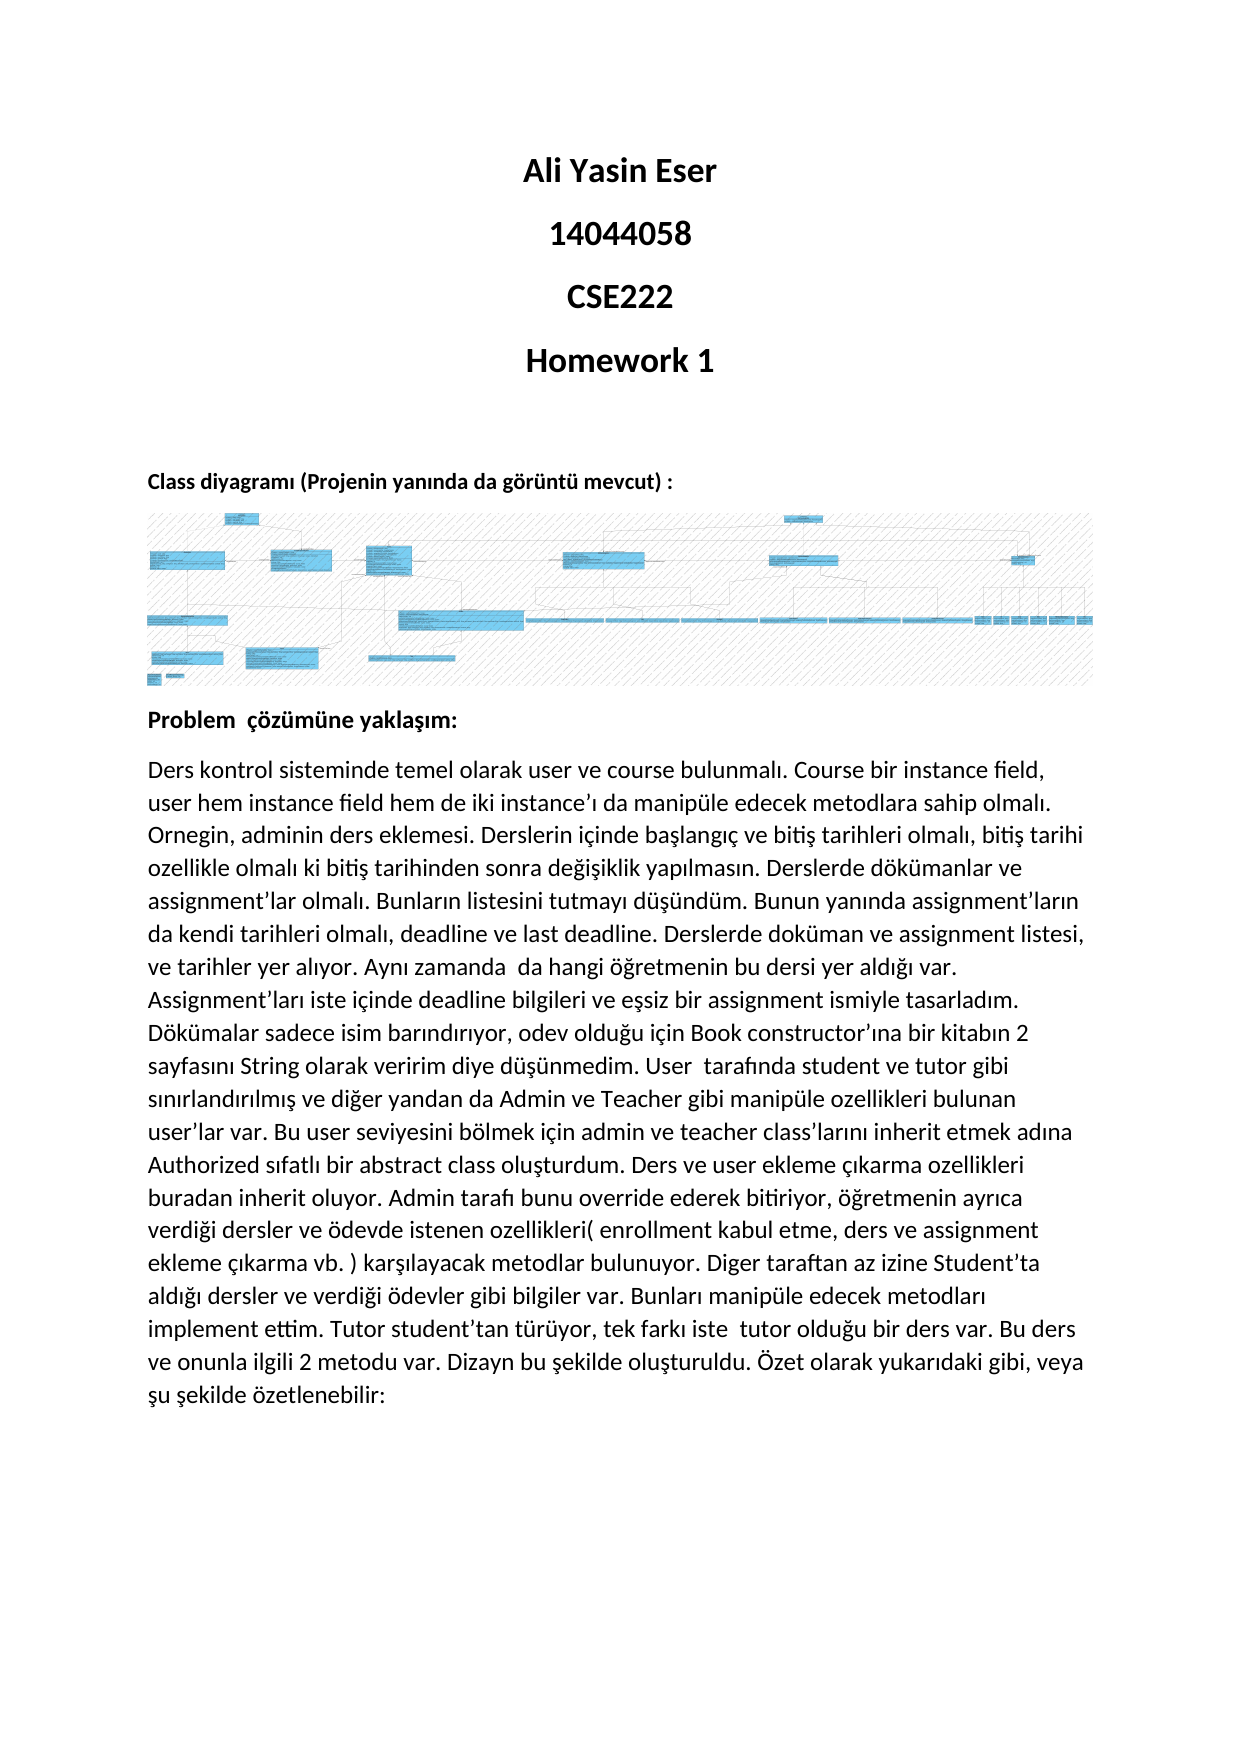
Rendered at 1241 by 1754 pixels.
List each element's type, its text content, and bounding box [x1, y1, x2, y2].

text Homework 1 [148, 338, 1093, 381]
text 14044058 [148, 211, 1093, 254]
text Ders kontrol sisteminde temel olarak user ve course bulunmalı. Course bir instance field, user hem instance field hem de iki instance’ı da manipüle edecek metodlara sahip olmalı. Ornegin, adminin ders eklemesi. Derslerin içinde başlangıç ve bitiş tarihleri olmalı, bitiş tarihi ozellikle olmalı ki bitiş tarihinden sonra değişiklik yapılmasın. Derslerde dökümanlar ve assignment’lar olmalı. Bunların listesini tutmayı düşündüm. Bunun yanında assignment’ların da kendi tarihleri olmalı, deadline ve last deadline. Derslerde doküman ve assignment listesi, ve tarihler yer alıyor. Aynı zamanda da hangi öğretmenin bu dersi yer aldığı var. Assignment’ları iste içinde deadline bilgileri ve eşsiz bir assignment ismiyle tasarladım. Dökümalar sadece isim barındırıyor, odev olduğu için Book constructor’ına bir kitabın 2 sayfasını String olarak veririm diye düşünmedim. User tarafında student ve tutor gibi sınırlandırılmış ve diğer yandan da Admin ve Teacher gibi manipüle ozellikleri bulunan user’lar var. Bu user seviyesini bölmek için admin ve teacher class’larını inherit etmek adına Authorized sıfatlı bir abstract class oluşturdum. Ders ve user ekleme çıkarma ozellikleri buradan inherit oluyor. Admin tarafı bunu override ederek bitiriyor, öğretmenin ayrıca verdiği dersler ve ödevde istenen ozellikleri( enrollment kabul etme, ders ve assignment ekleme çıkarma vb. ) karşılayacak metodlar bulunuyor. Diger taraftan az izine Student’ta aldığı dersler ve verdiği ödevler gibi bilgiler var. Bunları manipüle edecek metodları implement ettim. Tutor student’tan türüyor, tek farkı iste tutor olduğu bir ders var. Bu ders ve onunla ilgili 2 metodu var. Dizayn bu şekilde oluşturuldu. Özet olarak yukarıdaki gibi, veya şu şekilde özetlenebilir: [148, 754, 1093, 1410]
text Ali Yasin Eser [148, 148, 1093, 191]
picture [147, 513, 1093, 686]
text Problem çözümüne yaklaşım: [148, 704, 1093, 735]
text Class diyagramı (Projenin yanında da görüntü mevcut) : [148, 467, 1093, 495]
text CSE222 [148, 274, 1093, 317]
